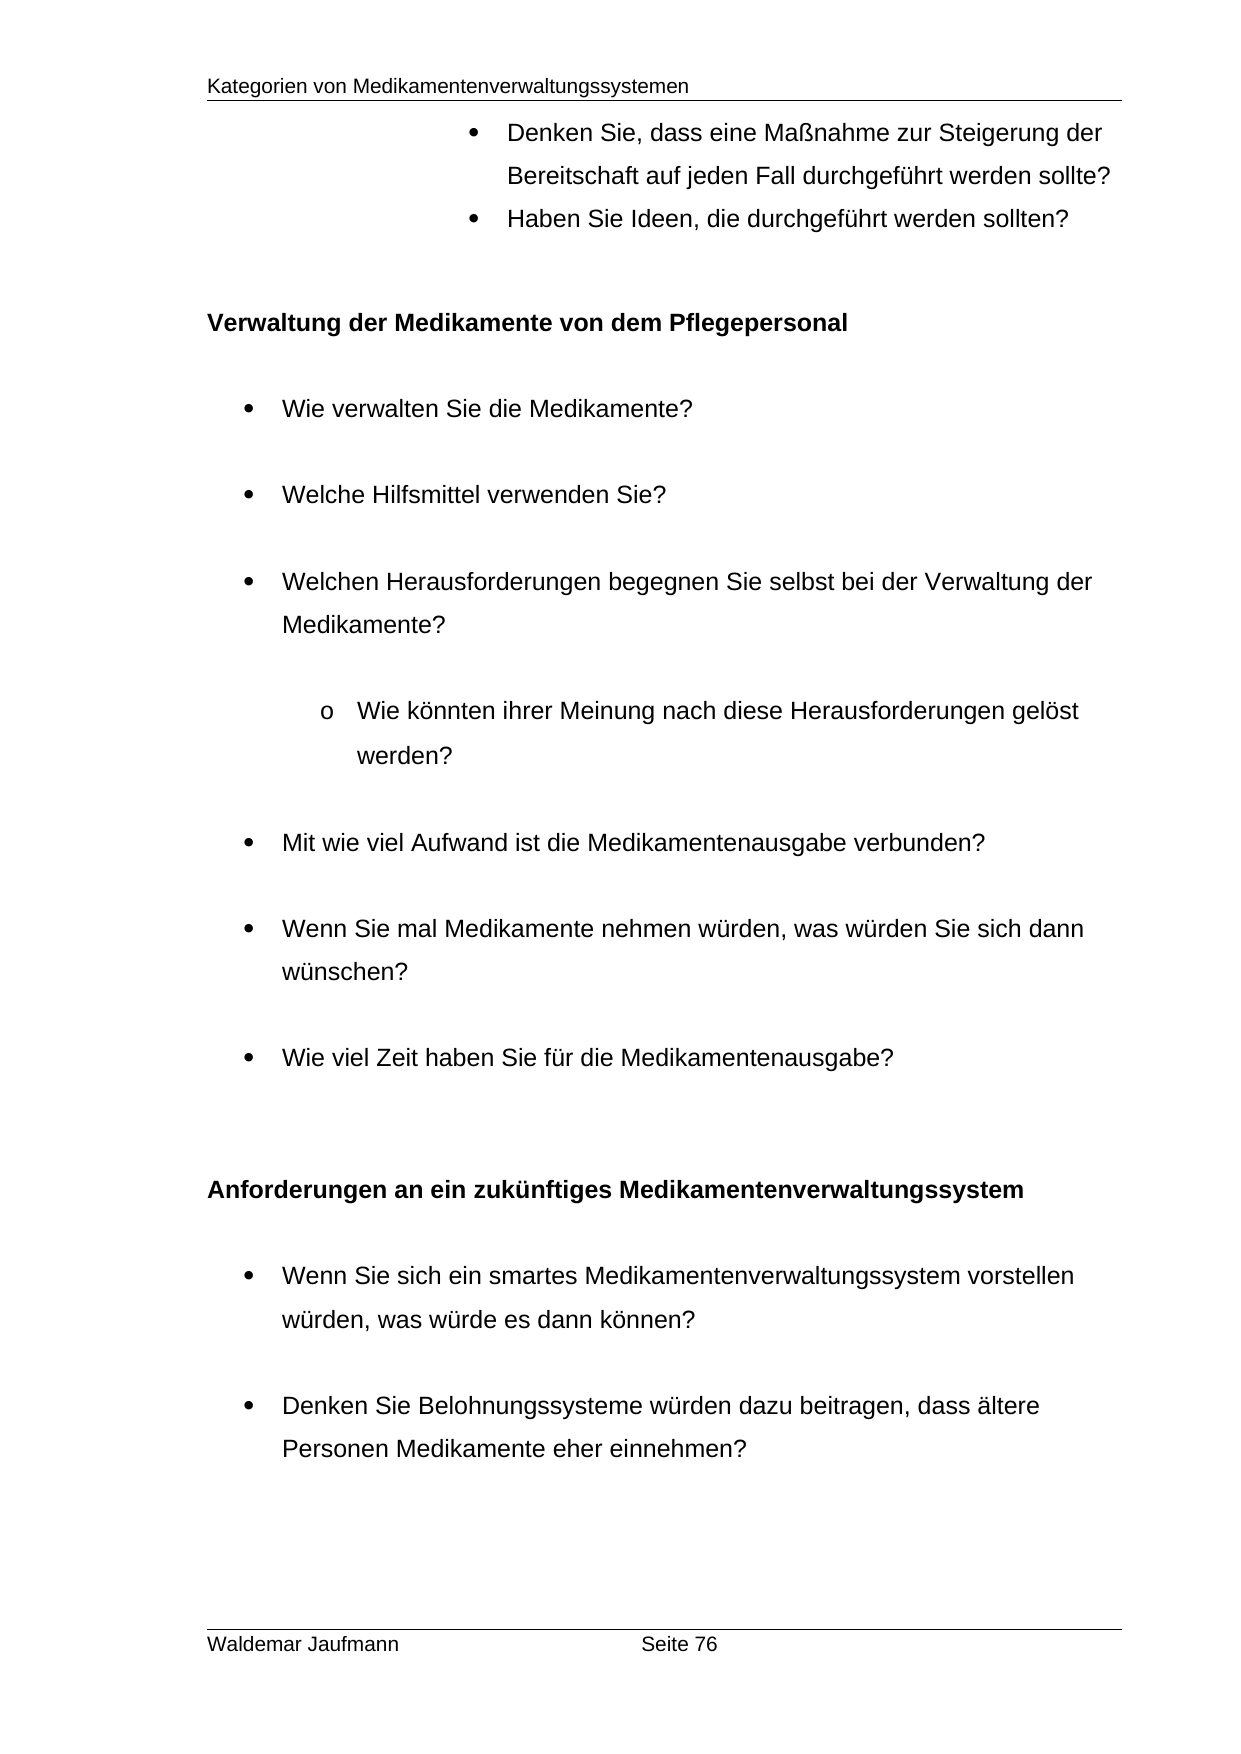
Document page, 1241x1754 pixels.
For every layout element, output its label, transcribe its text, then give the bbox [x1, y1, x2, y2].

list Wenn Sie sich ein smartes Medikamentenverwaltungssystem vorstellen würden, was würde es dann können? [244, 1261, 1122, 1333]
list Denken Sie Belohnungssysteme würden dazu beitragen, dass ältere Personen Medikamente eher einnehmen? [244, 1391, 1122, 1463]
list Wie verwalten Sie die Medikamente? [244, 394, 1122, 423]
list Denken Sie, dass eine Maßnahme zur Steigerung der Bereitschaft auf jeden Fall durchgeführt werden sollte? [469, 118, 1122, 190]
text Verwaltung der Medikamente von dem Pflegepersonal [207, 307, 1122, 336]
list Mit wie viel Aufwand ist die Medikamentenausgabe verbunden? [244, 827, 1122, 856]
list Haben Sie Ideen, die durchgeführt werden sollten? [469, 204, 1122, 233]
list Wie könnten ihrer Meinung nach diese Herausforderungen gelöst werden? [319, 696, 1122, 770]
text Anforderungen an ein zukünftiges Medikamentenverwaltungssystem [207, 1175, 1122, 1204]
list Wenn Sie mal Medikamente nehmen würden, was würden Sie sich dann wünschen? [244, 914, 1122, 986]
list Wie viel Zeit haben Sie für die Medikamentenausgabe? [244, 1043, 1122, 1072]
list Welchen Herausforderungen begegnen Sie selbst bei der Verwaltung der Medikamente? [244, 566, 1122, 638]
list Welche Hilfsmittel verwenden Sie? [244, 480, 1122, 509]
